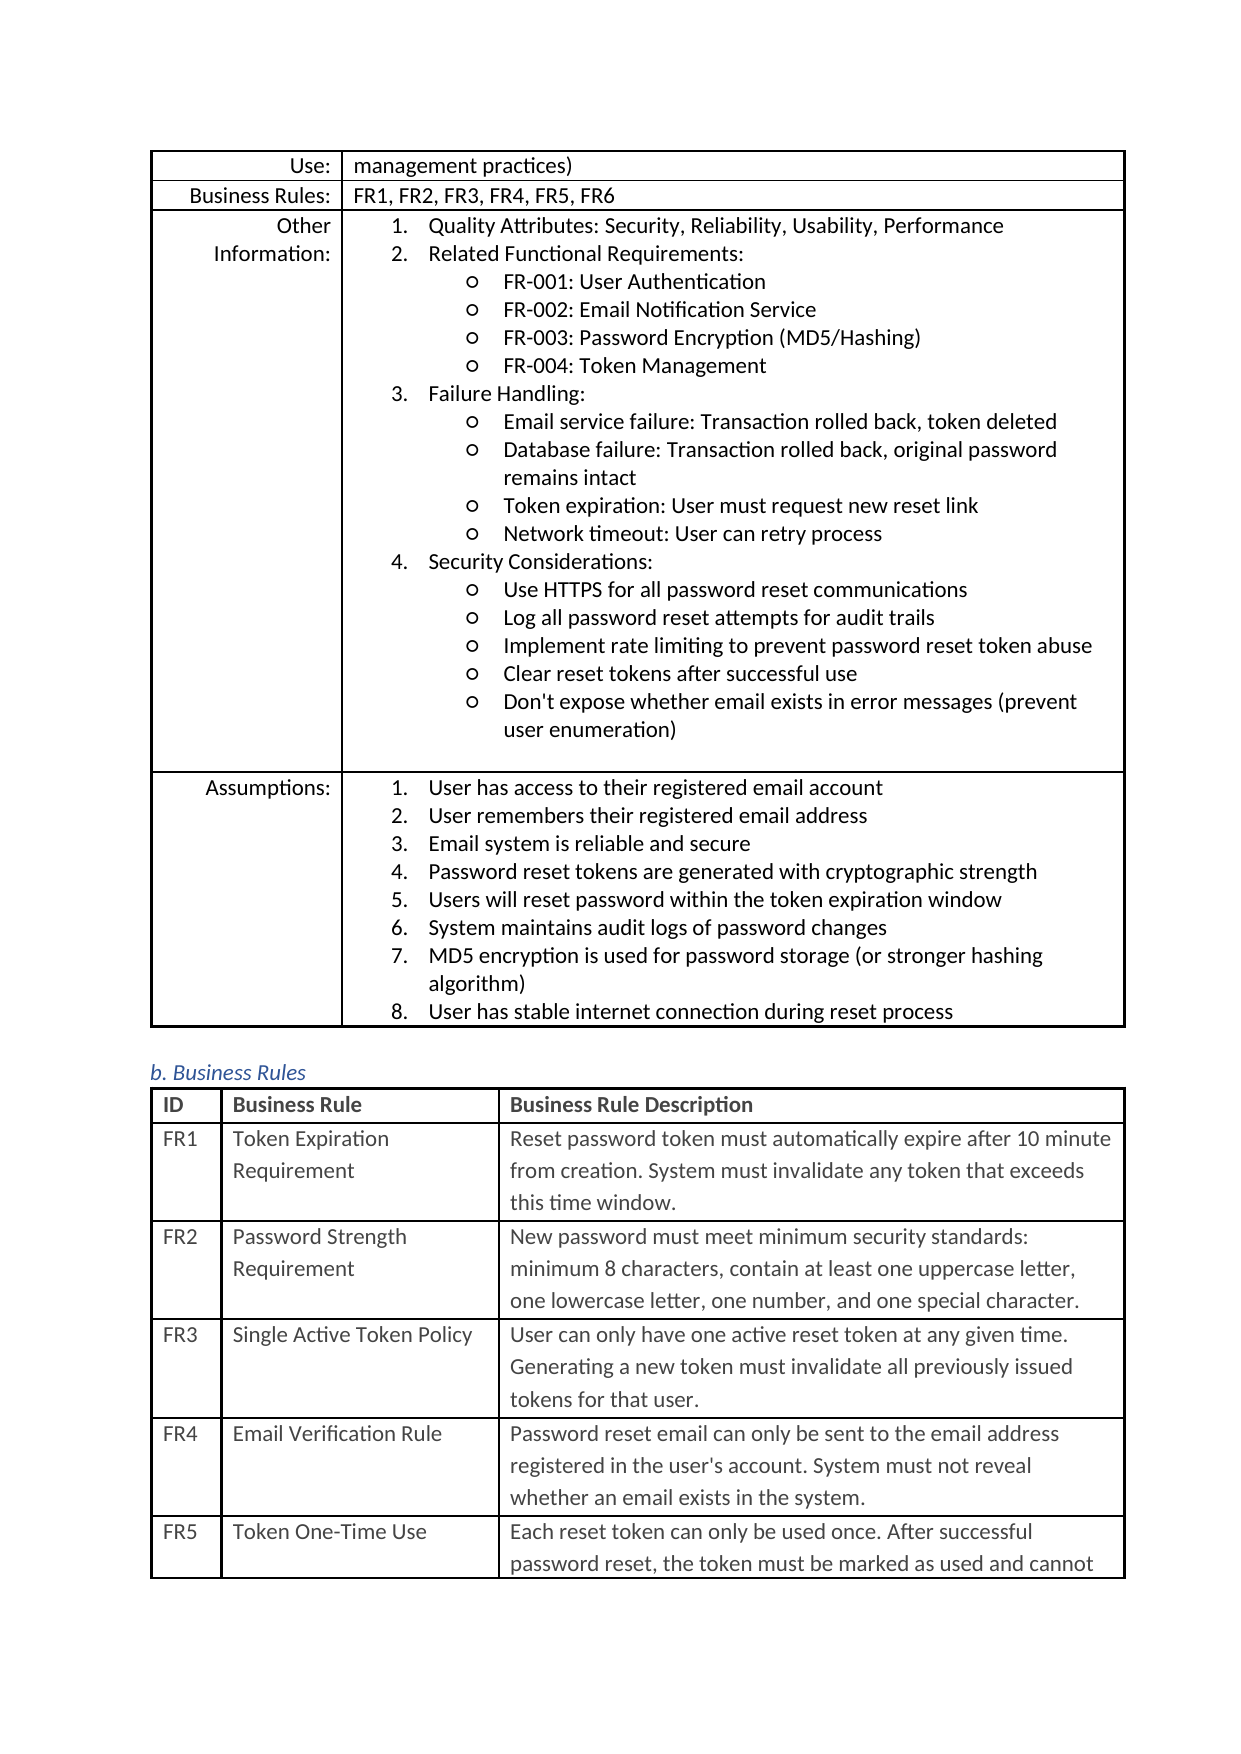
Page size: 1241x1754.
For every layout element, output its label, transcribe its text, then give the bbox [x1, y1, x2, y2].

table_cell User can only have one active reset token at any given time. Generating a new token must invalidate all previously issued tokens for that user. [500, 1320, 1123, 1417]
table_cell Quality Attributes: Security, Reliability, Usability, Performance Related Functional Requirements: FR-001: User Authentication FR-002: Email Notification Service FR-003: Password Encryption (MD5/Hashing) FR-004: Token Management Failure Handling: Email service failure: Transaction rolled back, token deleted Database failure: Transaction rolled back, original password remains intact Token expiration: User must request new reset link Network timeout: User can retry process Security Considerations: Use HTTPS for all password reset communications Log all password reset attempts for audit trails Implement rate limiting to prevent password reset token abuse Clear reset tokens after successful use Don't expose whether email exists in error messages (prevent user enumeration) [343, 211, 1123, 771]
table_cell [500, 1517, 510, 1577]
table_cell New password must meet minimum security standards: minimum 8 characters, contain at least one uppercase letter, one lowercase letter, one number, and one special character. [500, 1222, 1123, 1318]
table_cell FR4 [153, 1419, 220, 1515]
table_header ID [153, 1090, 220, 1122]
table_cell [343, 152, 1123, 179]
table_cell Token One-Time Use [223, 1517, 498, 1577]
table_cell Business Rules: [153, 181, 341, 209]
table_cell Other Information: [153, 211, 341, 771]
table_cell Reset password token must automatically expire after 10 minute from creation. System must invalidate any token that exceeds this time window. [500, 1124, 1123, 1220]
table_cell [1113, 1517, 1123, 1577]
table_cell Password reset email can only be sent to the email address registered in the user's account. System must not reveal whether an email exists in the system. [500, 1419, 1123, 1515]
table_cell FR1, FR2, FR3, FR4, FR5, FR6 [343, 181, 1123, 209]
table_cell Email Verification Rule [223, 1419, 498, 1515]
table_header Business Rule [223, 1090, 498, 1122]
table_header Business Rule Description [500, 1090, 1123, 1122]
table_cell Password Strength Requirement [223, 1222, 498, 1318]
table_cell FR5 [153, 1517, 220, 1577]
table_cell Single Active Token Policy [223, 1320, 498, 1417]
subtitle b. Business Rules [150, 1058, 1090, 1087]
table_cell Token Expiration Requirement [223, 1124, 498, 1220]
table_cell FR3 [153, 1320, 220, 1417]
table_cell Assumptions: [153, 773, 341, 1025]
table_cell User has access to their registered email account User remembers their registered email address Email system is reliable and secure Password reset tokens are generated with cryptographic strength Users will reset password within the token expiration window System maintains audit logs of password changes MD5 encryption is used for password storage (or stronger hashing algorithm) User has stable internet connection during reset process [343, 773, 1123, 1025]
table_cell Frequency of Use: [153, 152, 341, 179]
table_cell FR1 [153, 1124, 220, 1220]
table_cell FR2 [153, 1222, 220, 1318]
